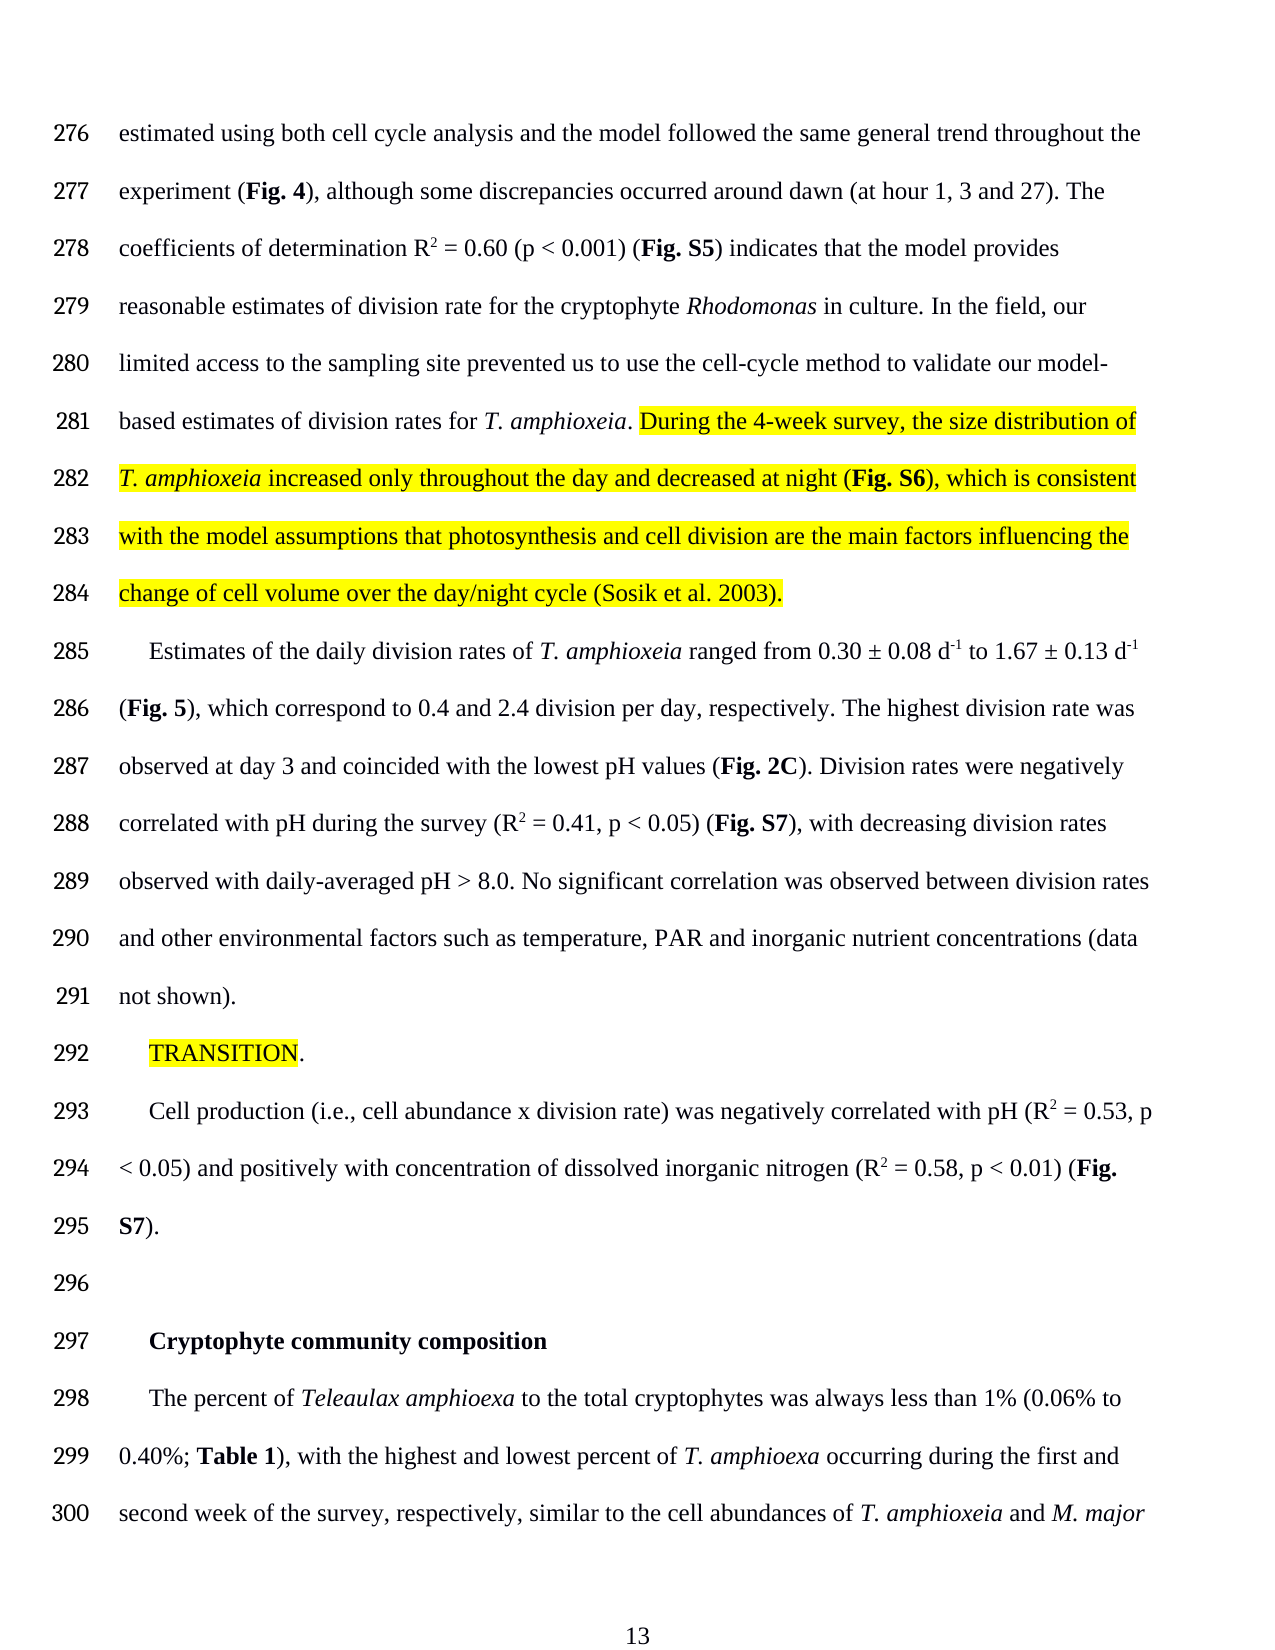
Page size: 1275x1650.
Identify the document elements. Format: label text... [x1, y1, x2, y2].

text Cell production (i.e., cell abundance x division rate) was negatively correlated with pH (R2 = 0.53, p < 0.05) and positively with concentration of dissolved inorganic nitrogen (R2 = 0.58, p < 0.01) (Fig. S7). [118, 1096, 1156, 1240]
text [118, 1383, 1156, 1527]
text Cryptophyte community composition [118, 1326, 1156, 1355]
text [118, 118, 1156, 607]
text TRANSITION. [118, 1038, 1156, 1067]
text Estimates of the daily division rates of T. amphioxeia ranged from 0.30 ± 0.08 d-1 to 1.67 ± 0.13 d-1 (Fig. 5), which correspond to 0.4 and 2.4 division per day, respectively. The highest division rate was observed at day 3 and coincided with the lowest pH values (Fig. 2C). Division rates were negatively correlated with pH during the survey (R2 = 0.41, p < 0.05) (Fig. S7), with decreasing division rates observed with daily-averaged pH > 8.0. No significant correlation was observed between division rates and other environmental factors such as temperature, PAR and inorganic nutrient concentrations (data not shown). [118, 636, 1156, 1010]
